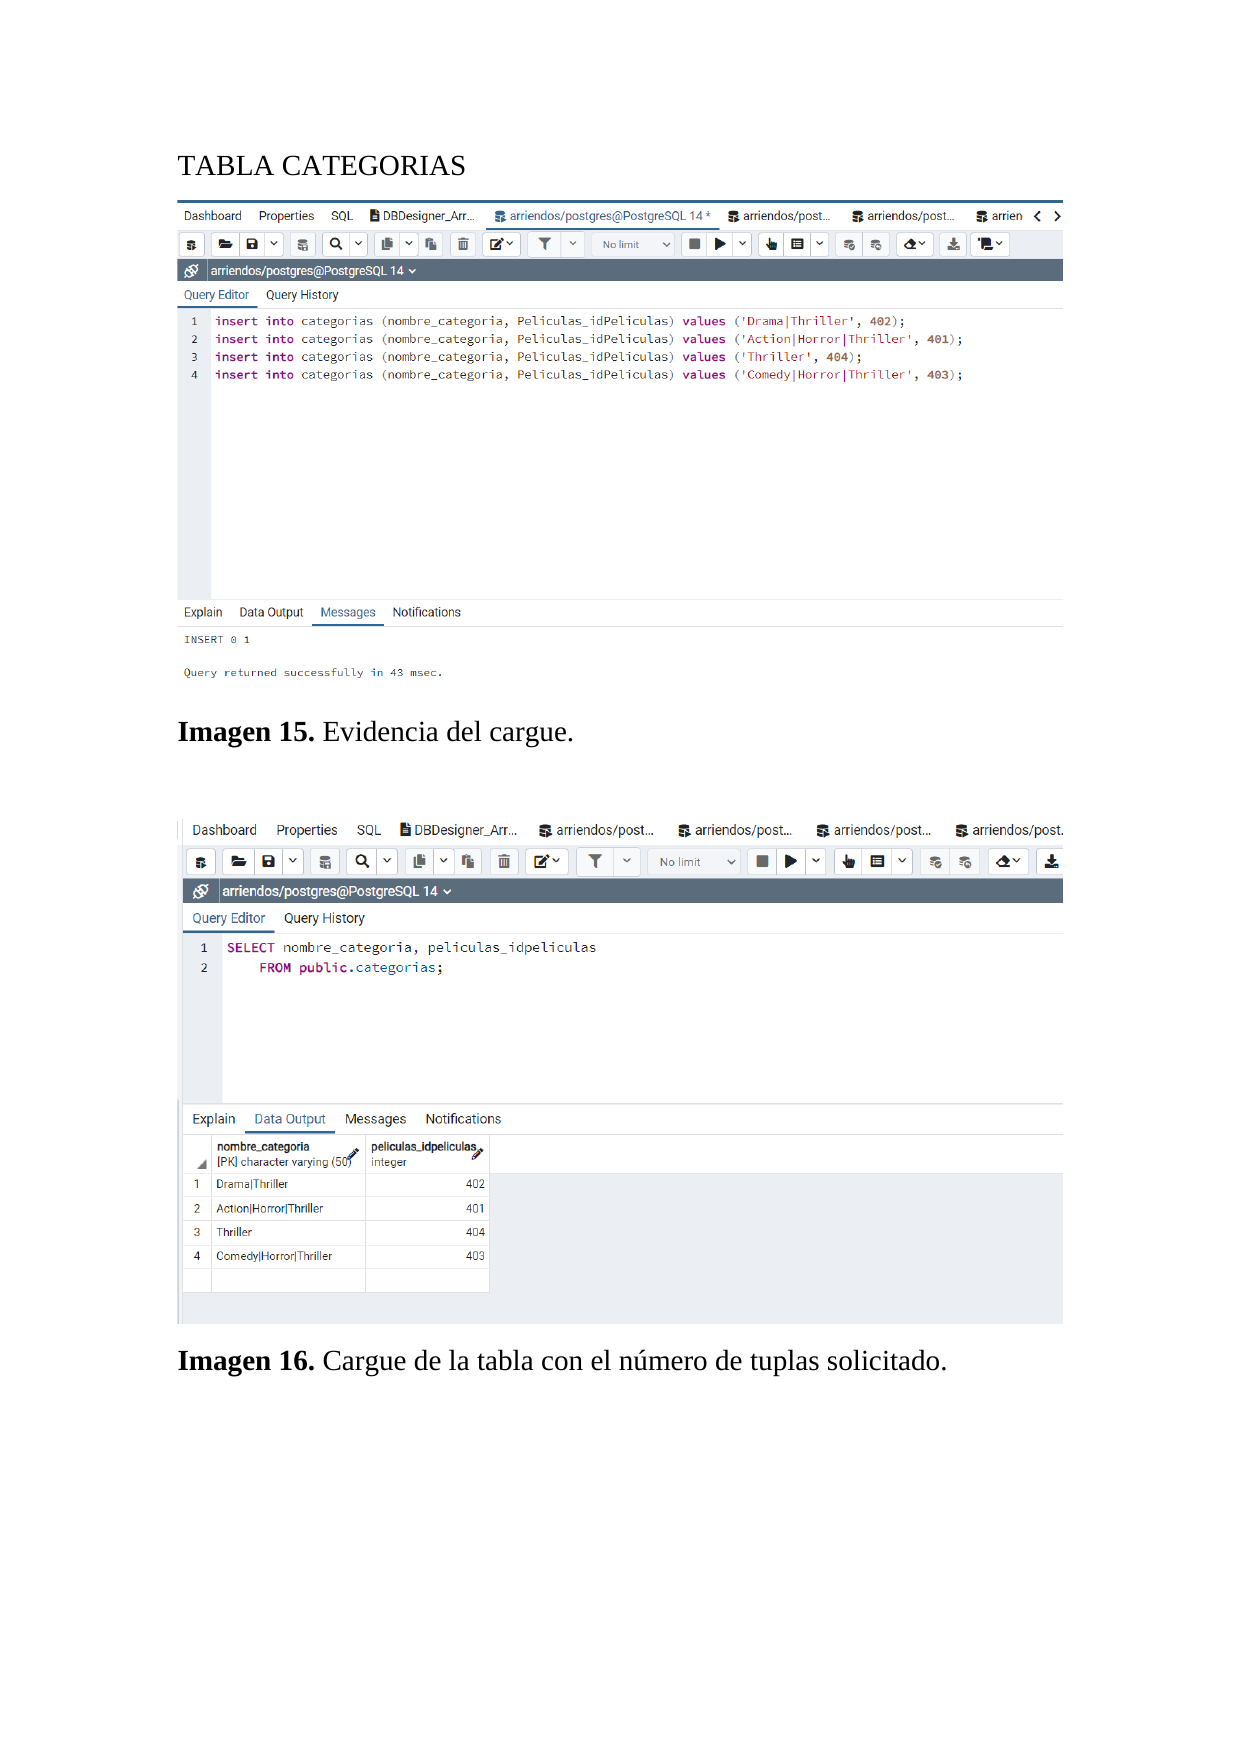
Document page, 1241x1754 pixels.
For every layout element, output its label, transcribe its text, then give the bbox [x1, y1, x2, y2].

text Imagen 15. Evidencia del cargue. [177, 714, 1063, 748]
picture [177, 819, 1063, 1324]
picture [177, 200, 1063, 695]
text TABLA CATEGORIAS [177, 148, 1063, 181]
text Imagen 16. Cargue de la tabla con el número de tuplas solicitado. [177, 1343, 1063, 1376]
